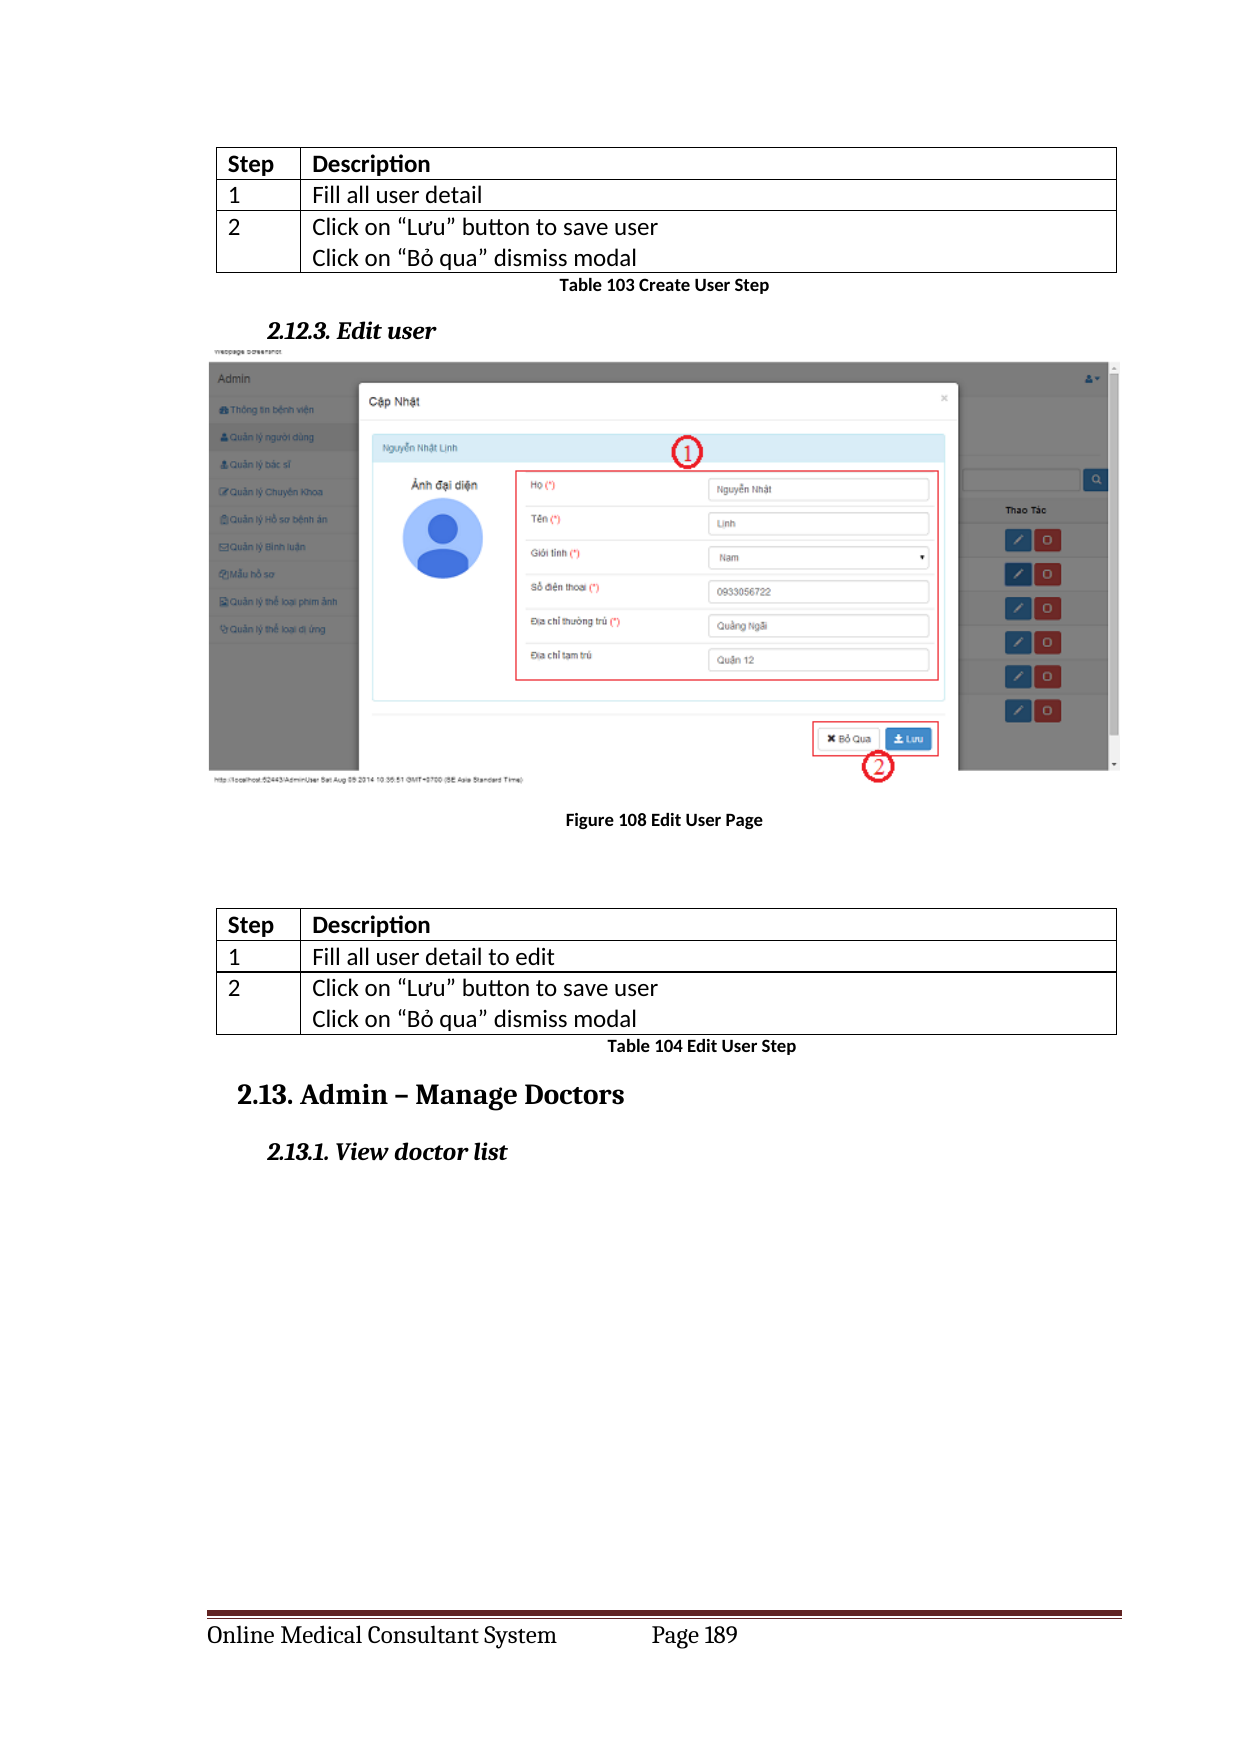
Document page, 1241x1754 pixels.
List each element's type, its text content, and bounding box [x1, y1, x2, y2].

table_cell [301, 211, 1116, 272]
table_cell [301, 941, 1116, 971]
subtitle Edit user [267, 317, 1122, 346]
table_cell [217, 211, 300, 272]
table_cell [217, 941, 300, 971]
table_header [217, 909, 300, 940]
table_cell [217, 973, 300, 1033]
subtitle View doctor list [267, 1138, 1122, 1166]
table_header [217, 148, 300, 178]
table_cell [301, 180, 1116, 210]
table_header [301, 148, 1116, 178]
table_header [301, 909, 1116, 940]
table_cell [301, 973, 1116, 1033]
subtitle Admin – Manage Doctors [237, 1078, 1122, 1112]
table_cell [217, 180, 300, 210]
picture [208, 350, 1120, 784]
